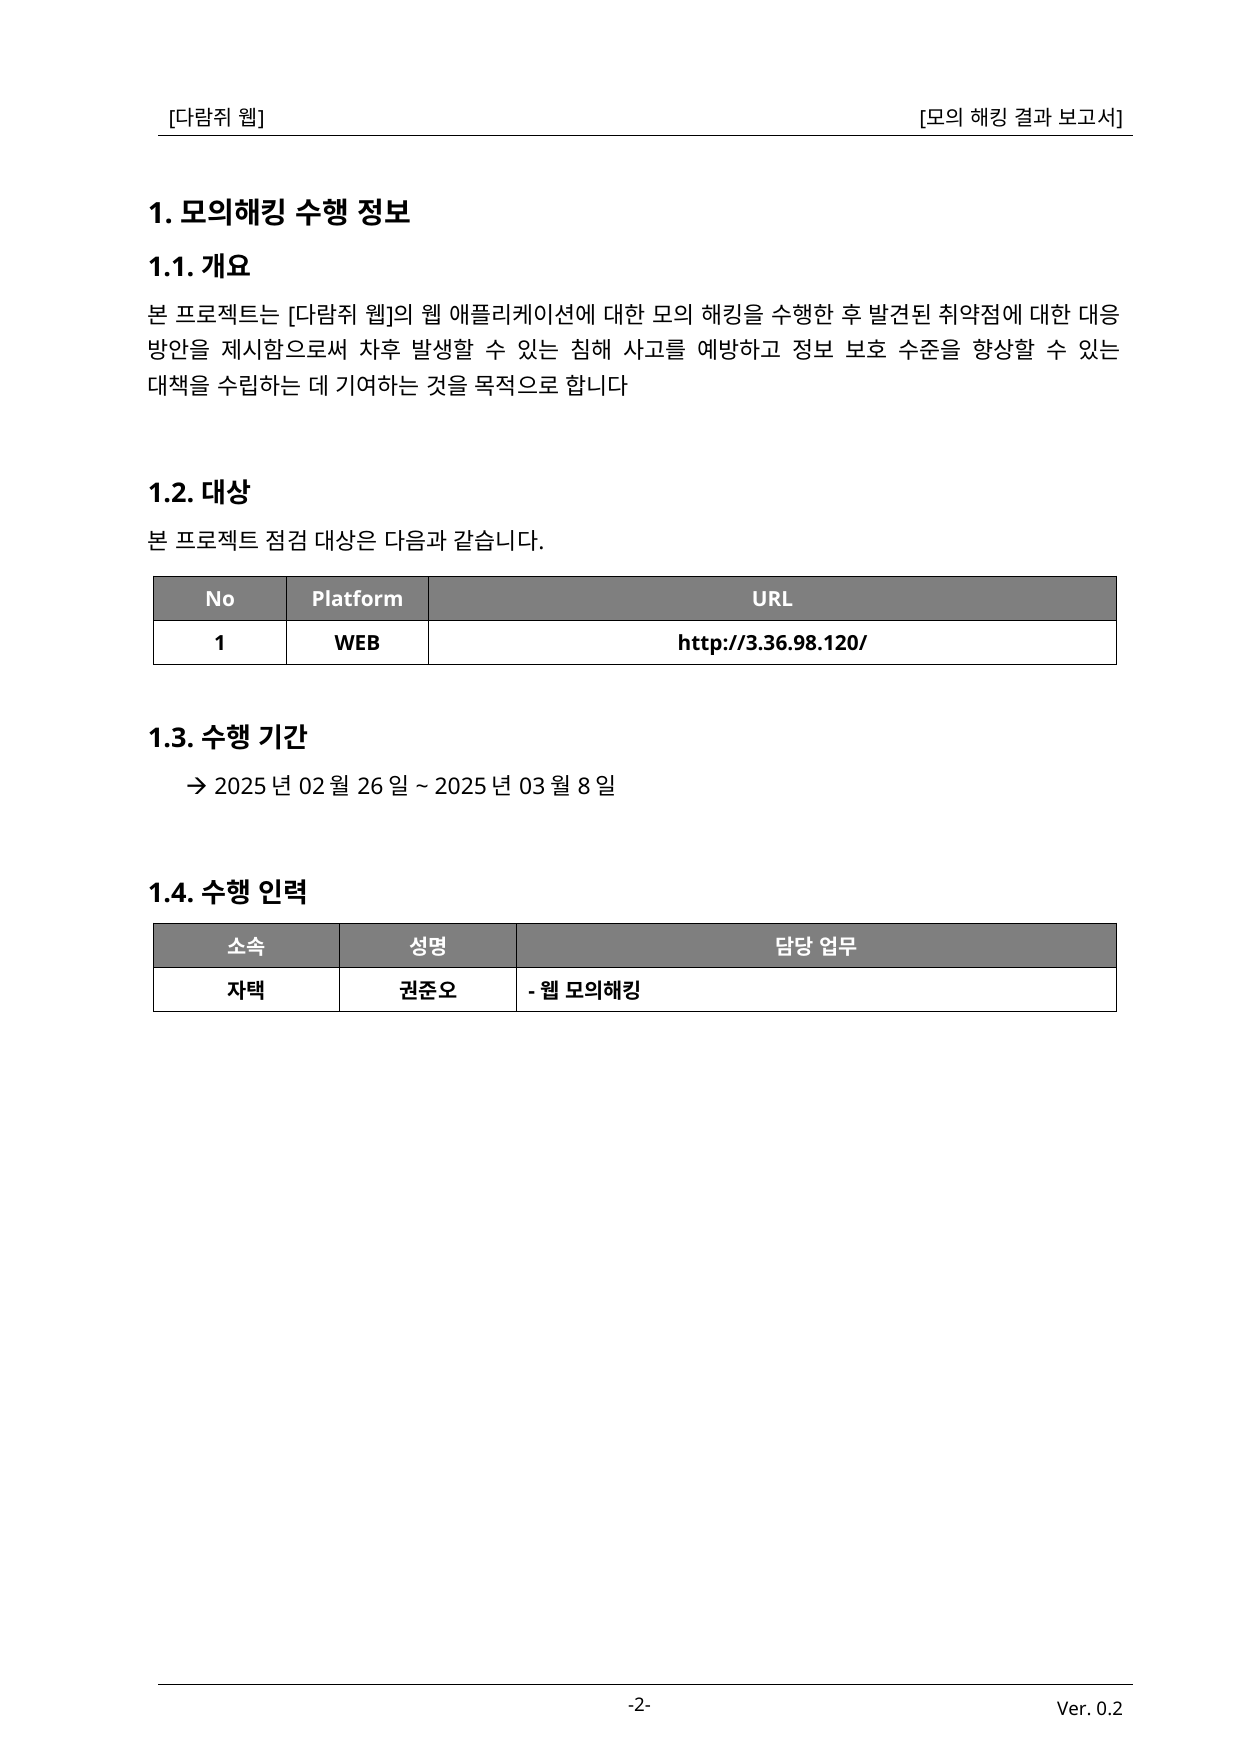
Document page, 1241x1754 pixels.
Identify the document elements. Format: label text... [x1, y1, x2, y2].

table_header No [154, 577, 286, 620]
table_cell 1 [154, 621, 286, 664]
table_cell - 웹 모의해킹 [517, 968, 1116, 1011]
text 수행 인력 [148, 871, 1122, 910]
list 2025년 02월 26일 ~ 2025년 03월 8일 [148, 767, 1122, 801]
text 본 프로젝트 점검 대상은 다음과 같습니다. [148, 523, 1122, 556]
text 모의해킹 수행 정보 [148, 190, 1122, 232]
text 본 프로젝트는 [다람쥐 웹]의 웹 애플리케이션에 대한 모의 해킹을 수행한 후 발견된 취약점에 대한 대응 방안을 제시함으로써 차후 발생할 수 있는 침해 사고를 예방하고 정보 보호 수준을 향상할 수 있는 대책을 수립하는 데 기여하는 것을 목적으로 합니다 [148, 296, 1122, 401]
table_header URL [429, 577, 1116, 620]
text 수행 기간 [148, 716, 1122, 755]
table_cell 자택 [154, 968, 339, 1011]
table_cell 권준오 [340, 968, 516, 1011]
table_cell http://3.36.98.120/ [429, 621, 1116, 664]
table_header 담당 업무 [517, 924, 1116, 967]
text 대상 [148, 471, 1122, 511]
table_header 소속 [154, 924, 339, 967]
table_header 성명 [340, 924, 516, 967]
text 개요 [148, 244, 1122, 284]
table_cell WEB [287, 621, 428, 664]
table_header Platform [287, 577, 428, 620]
